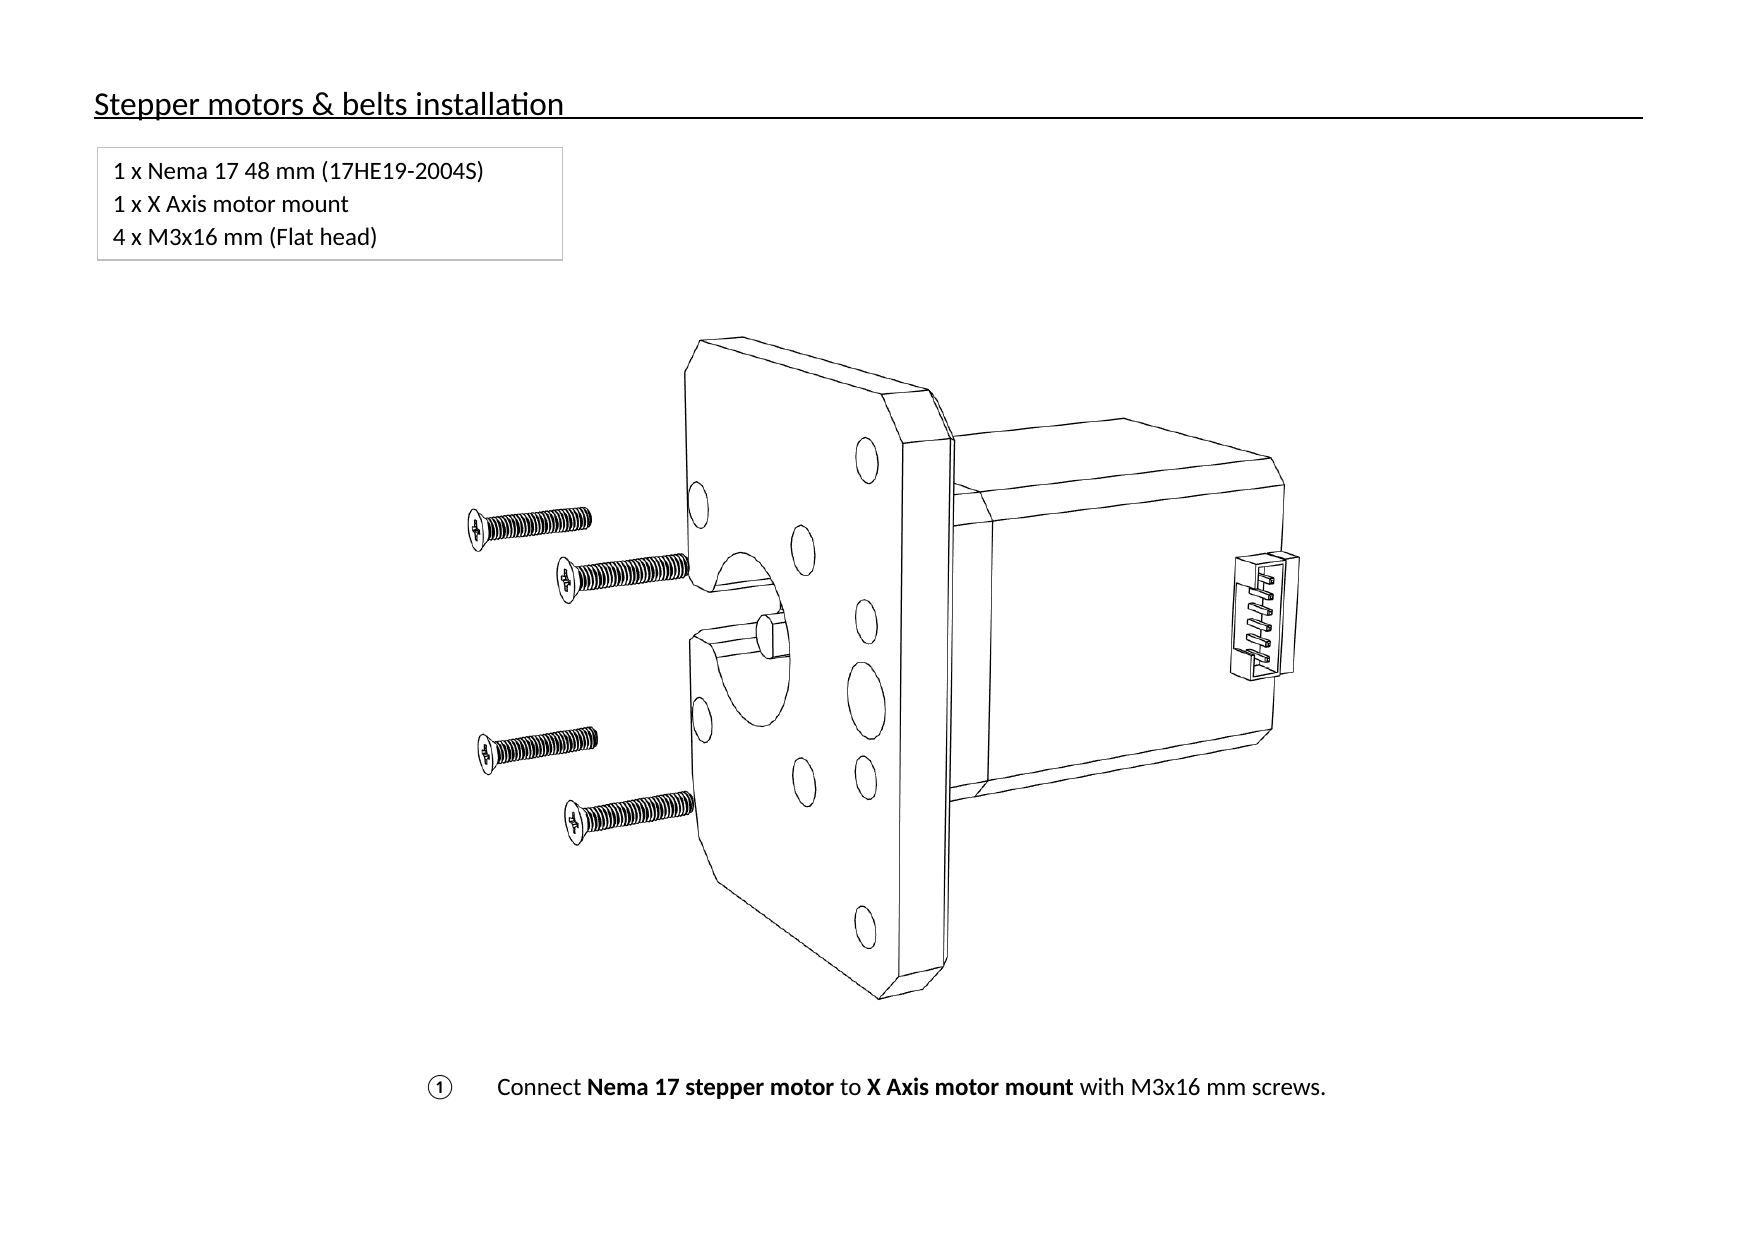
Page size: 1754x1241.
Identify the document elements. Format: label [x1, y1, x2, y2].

picture [420, 302, 1356, 1015]
